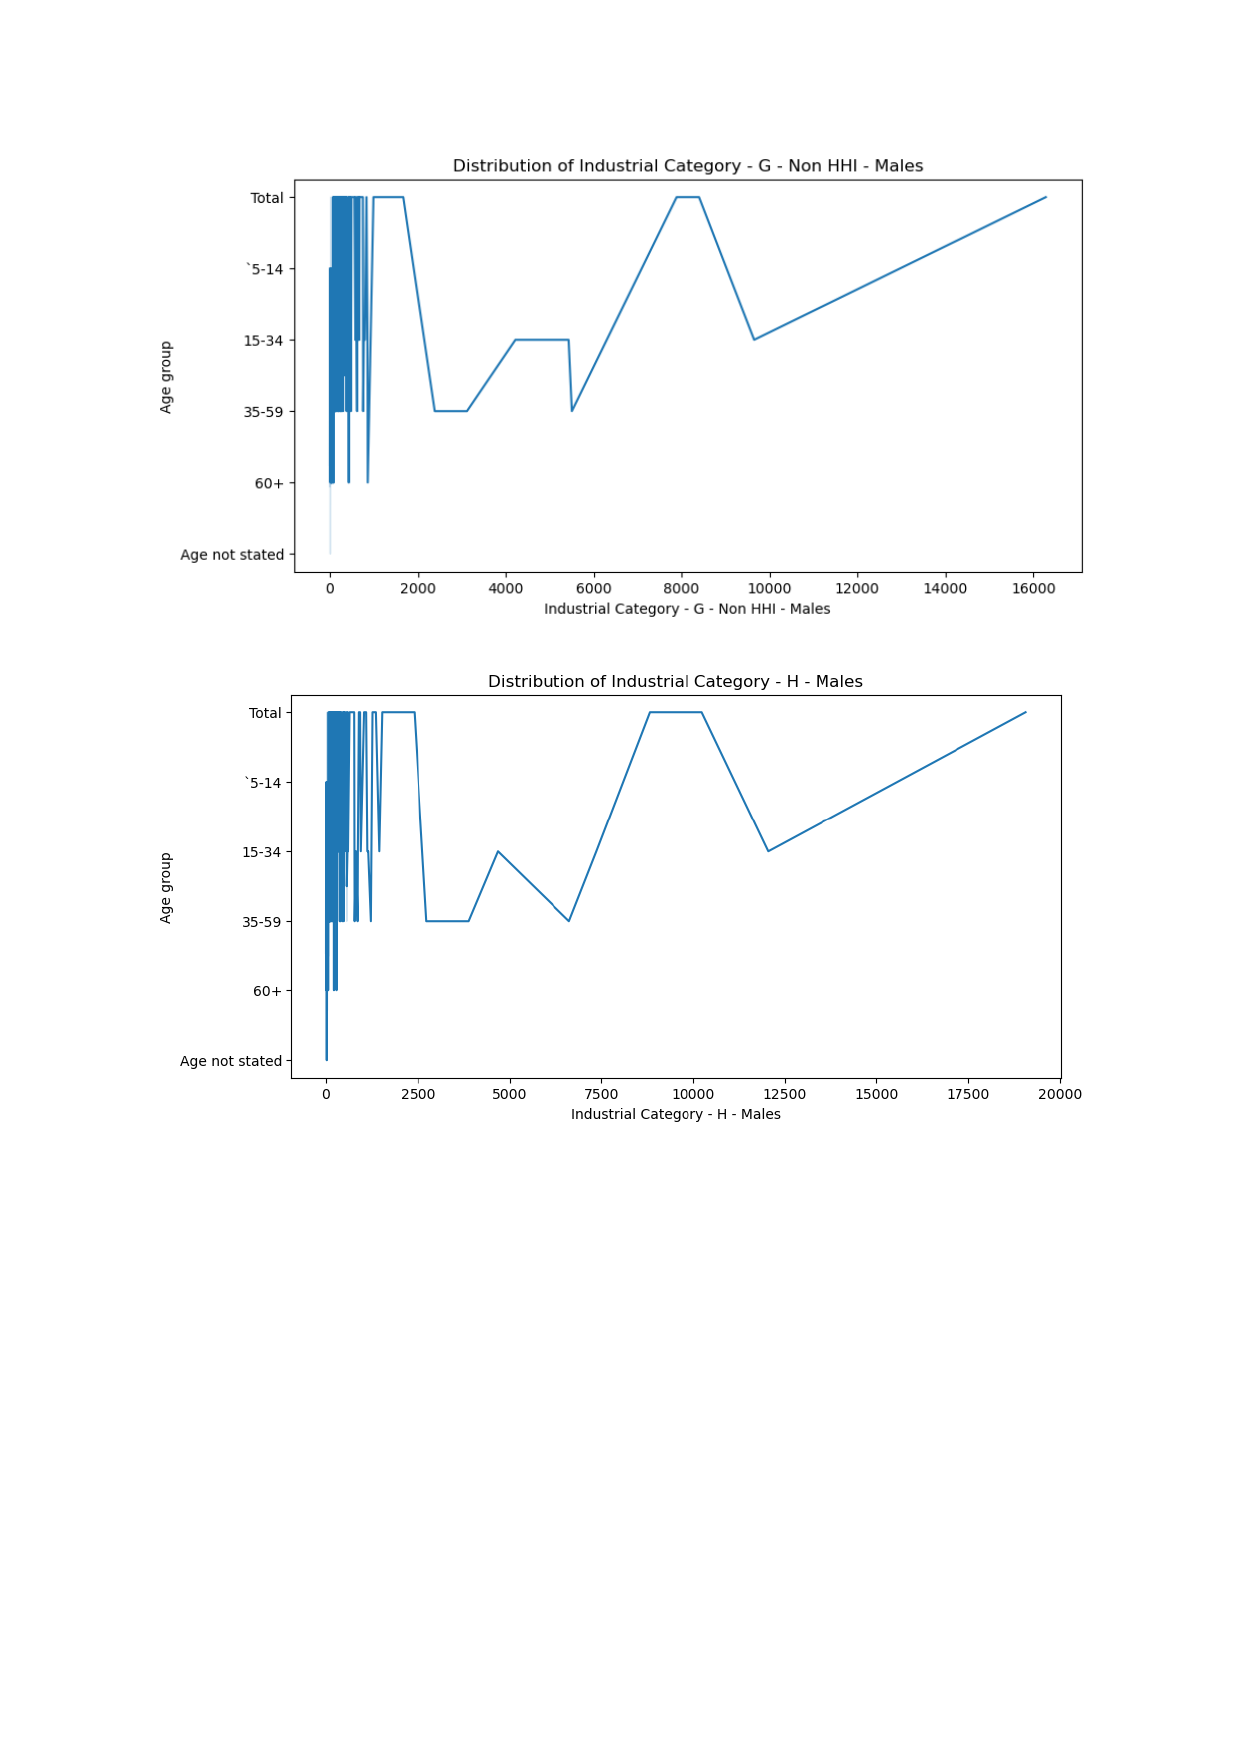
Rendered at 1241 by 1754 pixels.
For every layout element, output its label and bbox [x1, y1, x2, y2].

picture [150, 150, 1091, 626]
picture [150, 665, 1091, 1130]
